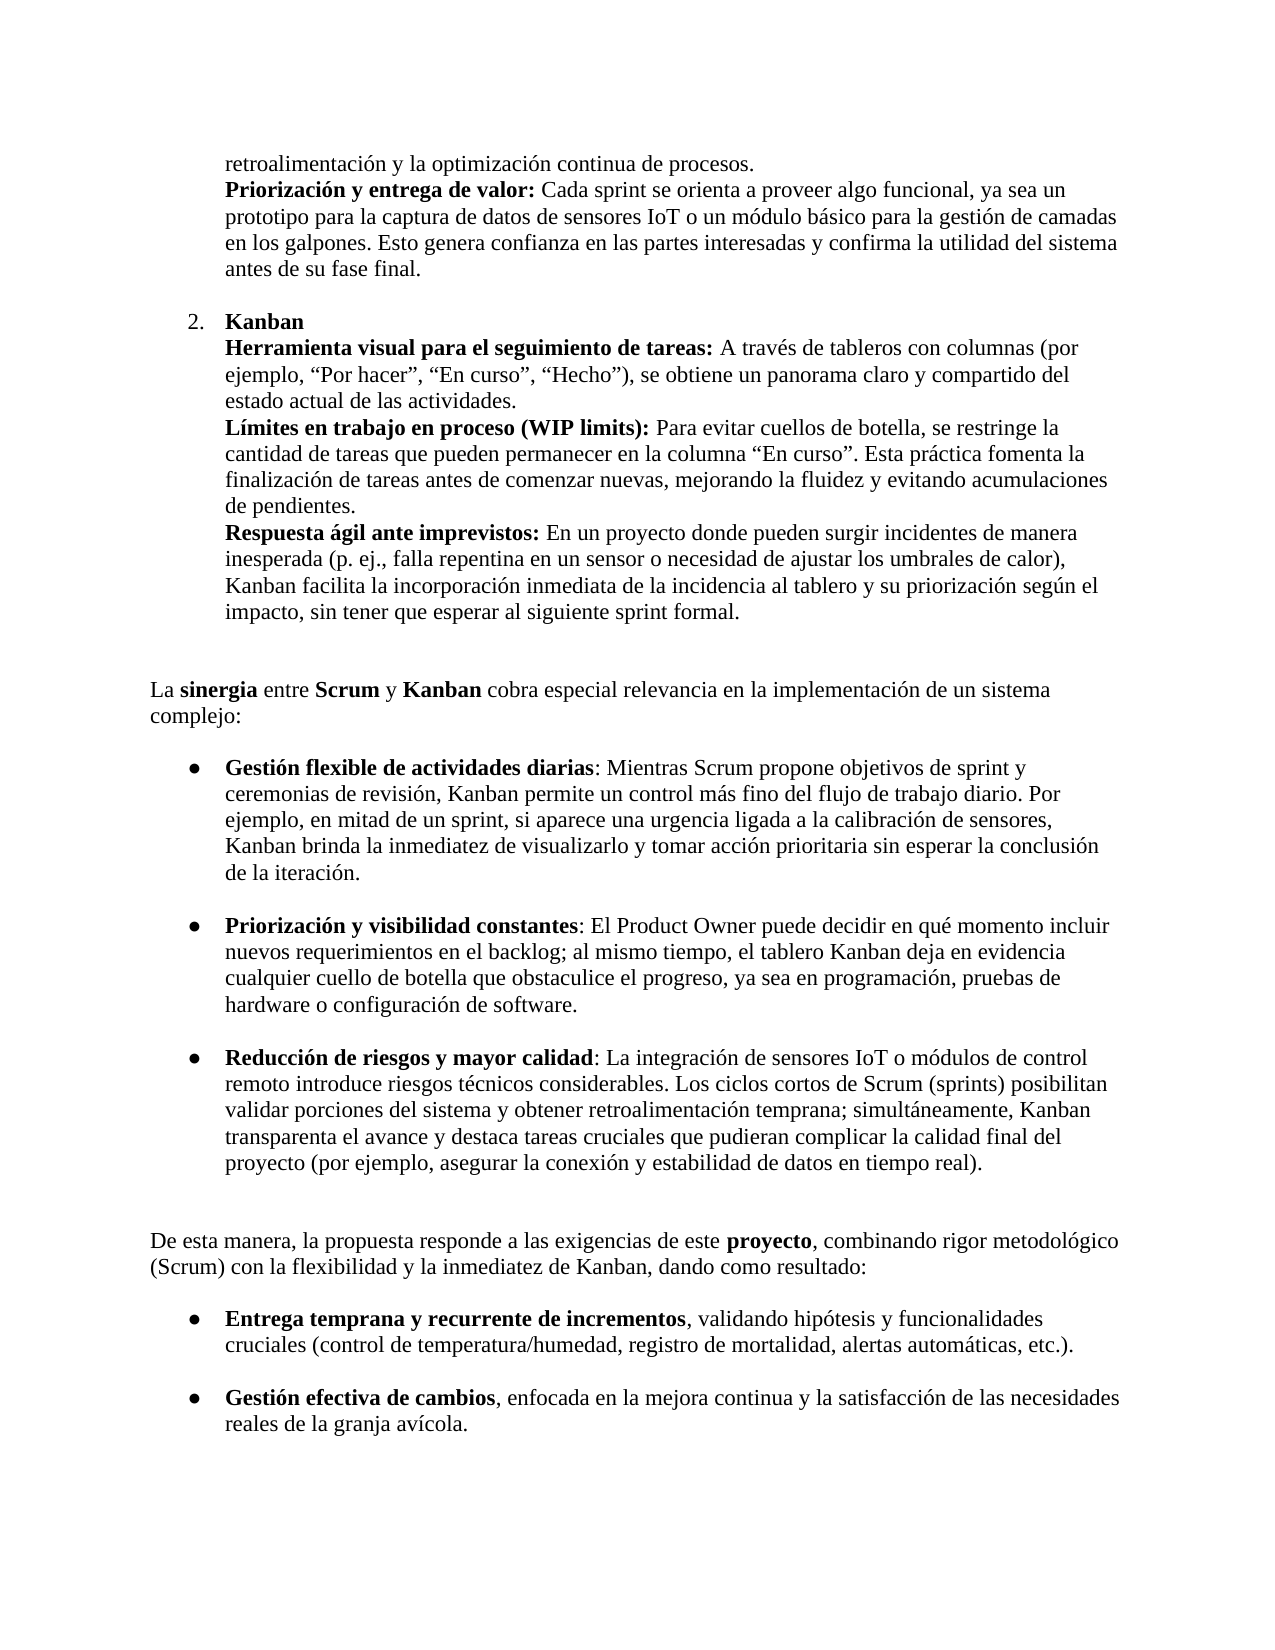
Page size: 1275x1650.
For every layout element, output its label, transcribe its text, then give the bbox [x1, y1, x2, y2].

list Gestión flexible de actividades diarias: Mientras Scrum propone objetivos de sprint y ceremonias de revisión, Kanban permite un control más fino del flujo de trabajo diario. Por ejemplo, en mitad de un sprint, si aparece una urgencia ligada a la calibración de sensores, Kanban brinda la inmediatez de visualizarlo y tomar acción prioritaria sin esperar la conclusión de la iteración. [187, 753, 1125, 912]
text De esta manera, la propuesta responde a las exigencias de este proyecto, combinando rigor metodológico (Scrum) con la flexibilidad y la inmediatez de Kanban, dando como resultado: [150, 1227, 1125, 1279]
text La sinergia entre Scrum y Kanban cobra especial relevancia en la implementación de un sistema complejo: [150, 676, 1125, 728]
list Reducción de riesgos y mayor calidad: La integración de sensores IoT o módulos de control remoto introduce riesgos técnicos considerables. Los ciclos cortos de Scrum (sprints) posibilitan validar porciones del sistema y obtener retroalimentación temprana; simultáneamente, Kanban transparenta el avance y destaca tareas cruciales que pudieran complicar la calidad final del proyecto (por ejemplo, asegurar la conexión y estabilidad de datos en tiempo real). [187, 1043, 1125, 1202]
list Entrega temprana y recurrente de incrementos, validando hipótesis y funcionalidades cruciales (control de temperatura/humedad, registro de mortalidad, alertas automáticas, etc.). [187, 1304, 1125, 1384]
list Gestión efectiva de cambios, enfocada en la mejora continua y la satisfacción de las necesidades reales de la granja avícola. [187, 1384, 1125, 1463]
list Priorización y visibilidad constantes: El Product Owner puede decidir en qué momento incluir nuevos requerimientos en el backlog; al mismo tiempo, el tablero Kanban deja en evidencia cualquier cuello de botella que obstaculice el progreso, ya sea en programación, pruebas de hardware o configuración de software. [187, 912, 1125, 1043]
list Kanban Herramienta visual para el seguimiento de tareas: A través de tableros con columnas (por ejemplo, “Por hacer”, “En curso”, “Hecho”), se obtiene un panorama claro y compartido del estado actual de las actividades. Límites en trabajo en proceso (WIP limits): Para evitar cuellos de botella, se restringe la cantidad de tareas que pueden permanecer en la columna “En curso”. Esta práctica fomenta la finalización de tareas antes de comenzar nuevas, mejorando la fluidez y evitando acumulaciones de pendientes. Respuesta ágil ante imprevistos: En un proyecto donde pueden surgir incidentes de manera inesperada (p. ej., falla repentina en un sensor o necesidad de ajustar los umbrales de calor), Kanban facilita la incorporación inmediata de la incidencia al tablero y su priorización según el impacto, sin tener que esperar al siguiente sprint formal. [187, 308, 1125, 651]
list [187, 150, 1125, 308]
